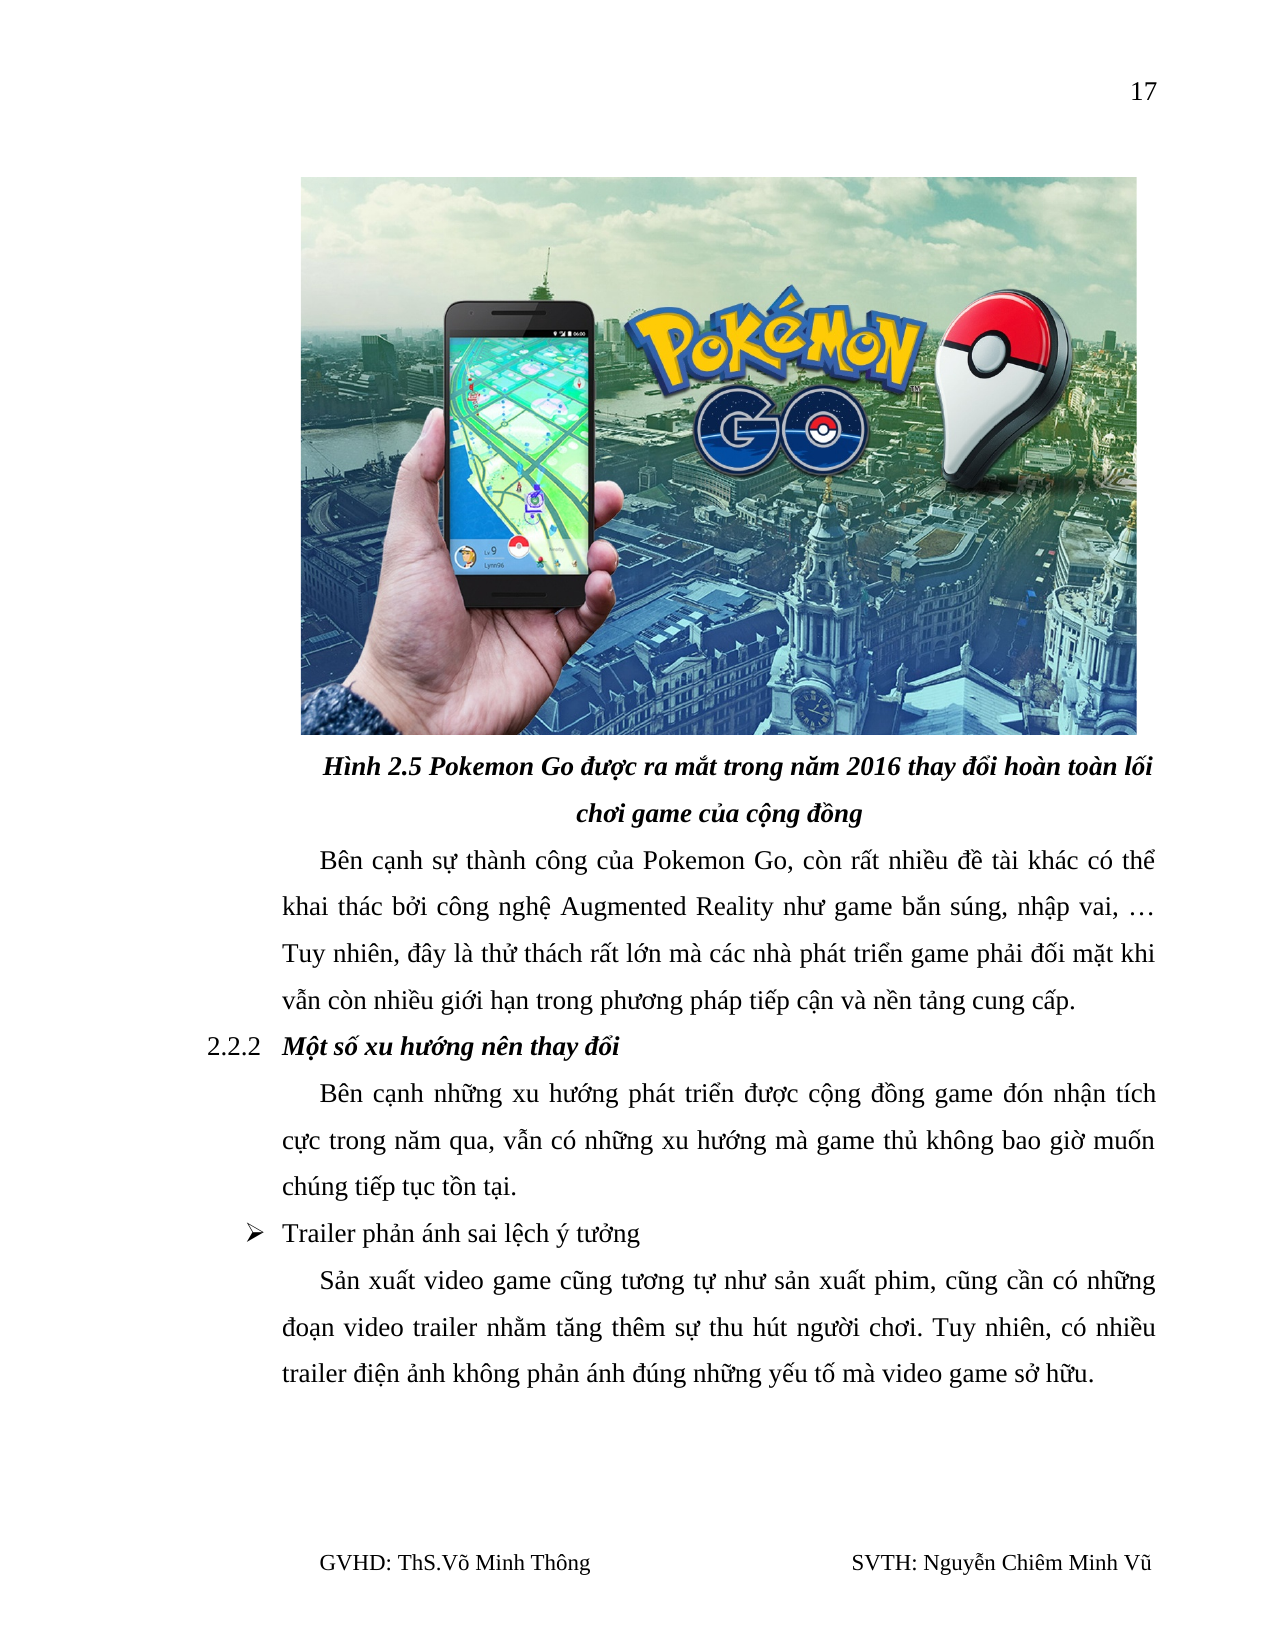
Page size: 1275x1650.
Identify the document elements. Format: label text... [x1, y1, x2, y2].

list Trailer phản ánh sai lệch ý tưởng [244, 1217, 1157, 1248]
text Bên cạnh sự thành công của Pokemon Go, còn rất nhiều đề tài khác có thể khai thác bởi công nghệ Augmented Reality như game bắn súng, nhập vai, … Tuy nhiên, đây là thử thách rất lớn mà các nhà phát triển game phải đối mặt khi vẫn còn nhiều giới hạn trong phương pháp tiếp cận và nền tảng cung cấp. [282, 844, 1157, 1015]
subtitle Hình 2.5 Pokemon Go được ra mắt trong năm 2016 thay đổi hoàn toàn lối chơi game của cộng đồng [282, 751, 1157, 828]
text Bên cạnh những xu hướng phát triển được cộng đồng game đón nhận tích cực trong năm qua, vẫn có những xu hướng mà game thủ không bao giờ muốn chúng tiếp tục tồn tại. [282, 1077, 1157, 1202]
picture [300, 177, 1137, 735]
subtitle Một số xu hướng nên thay đổi [207, 1031, 1157, 1062]
text Sản xuất video game cũng tương tự như sản xuất phim, cũng cần có những đoạn video trailer nhằm tăng thêm sự thu hút người chơi. Tuy nhiên, có nhiều trailer điện ảnh không phản ánh đúng những yếu tố mà video game sở hữu. [282, 1264, 1157, 1388]
